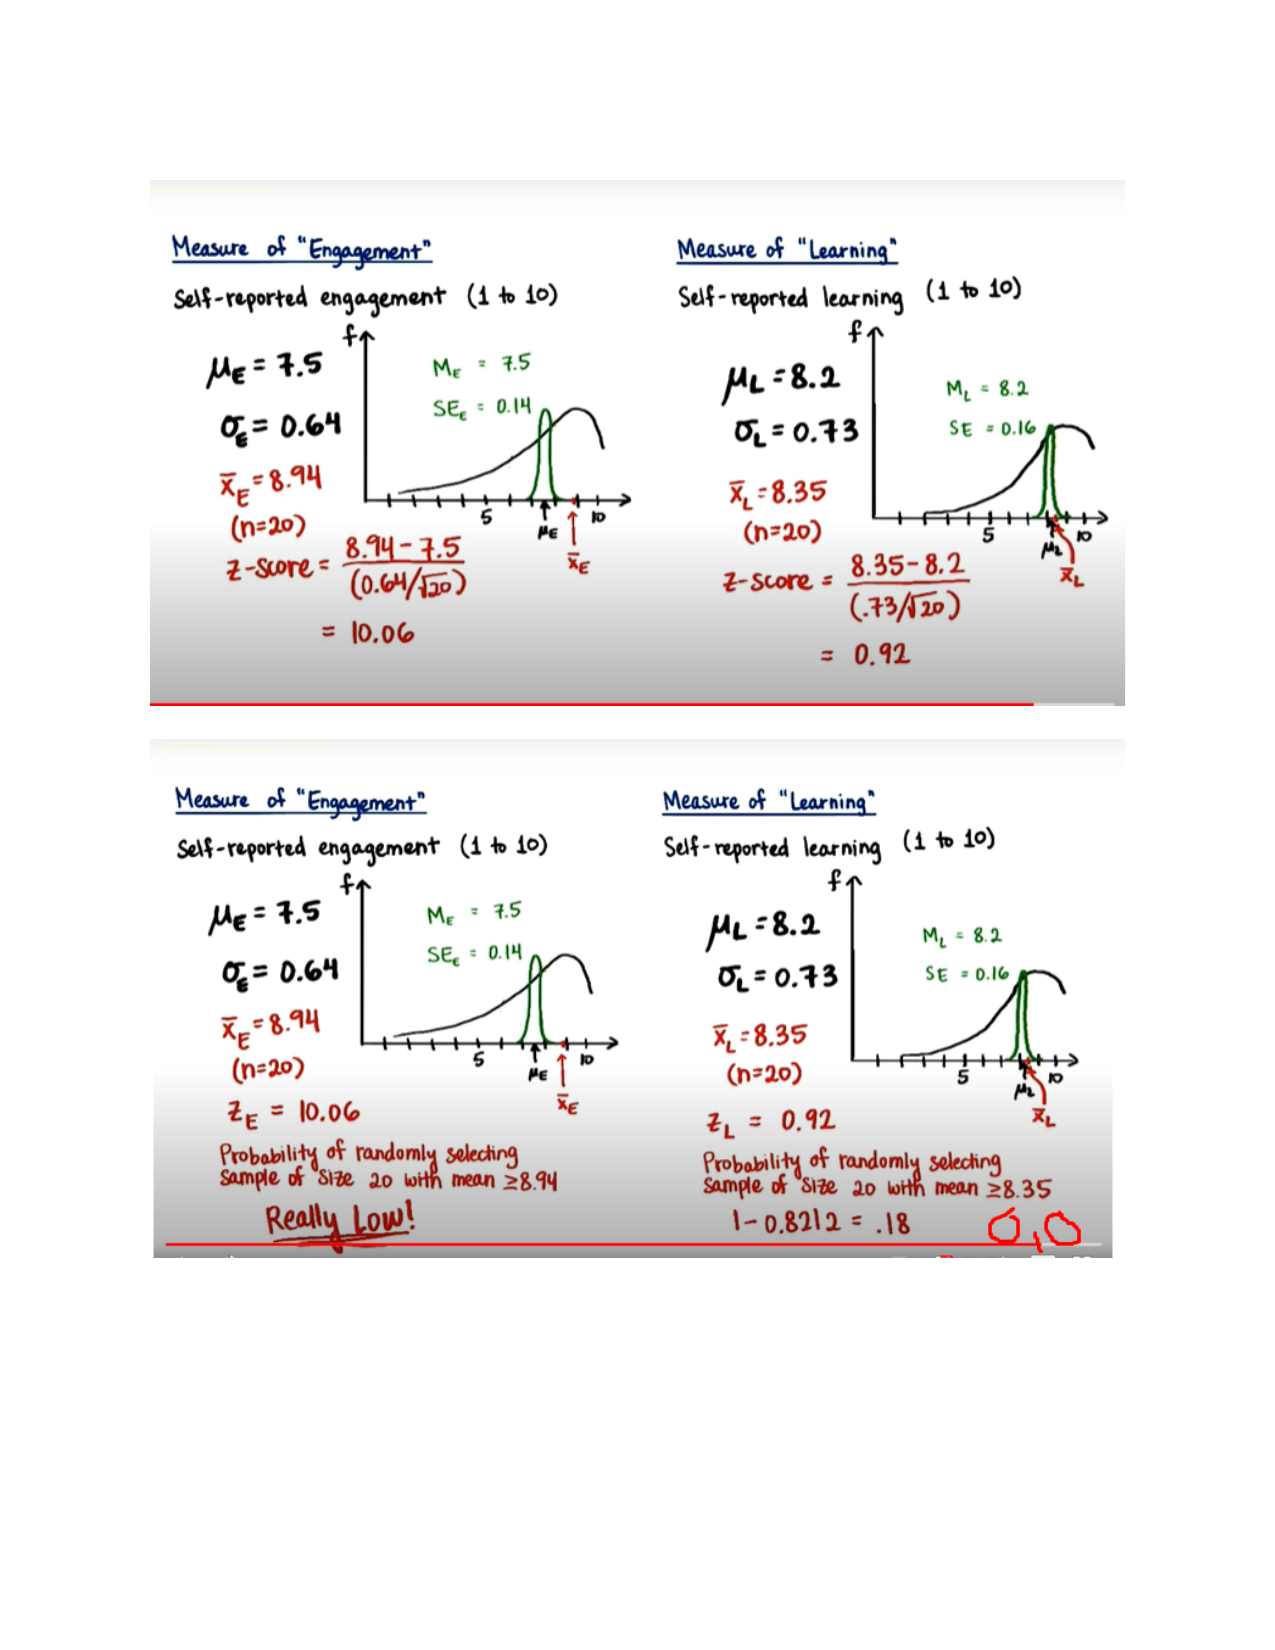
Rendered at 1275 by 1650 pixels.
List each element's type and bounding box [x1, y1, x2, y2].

picture [150, 739, 1125, 1258]
picture [150, 180, 1125, 706]
